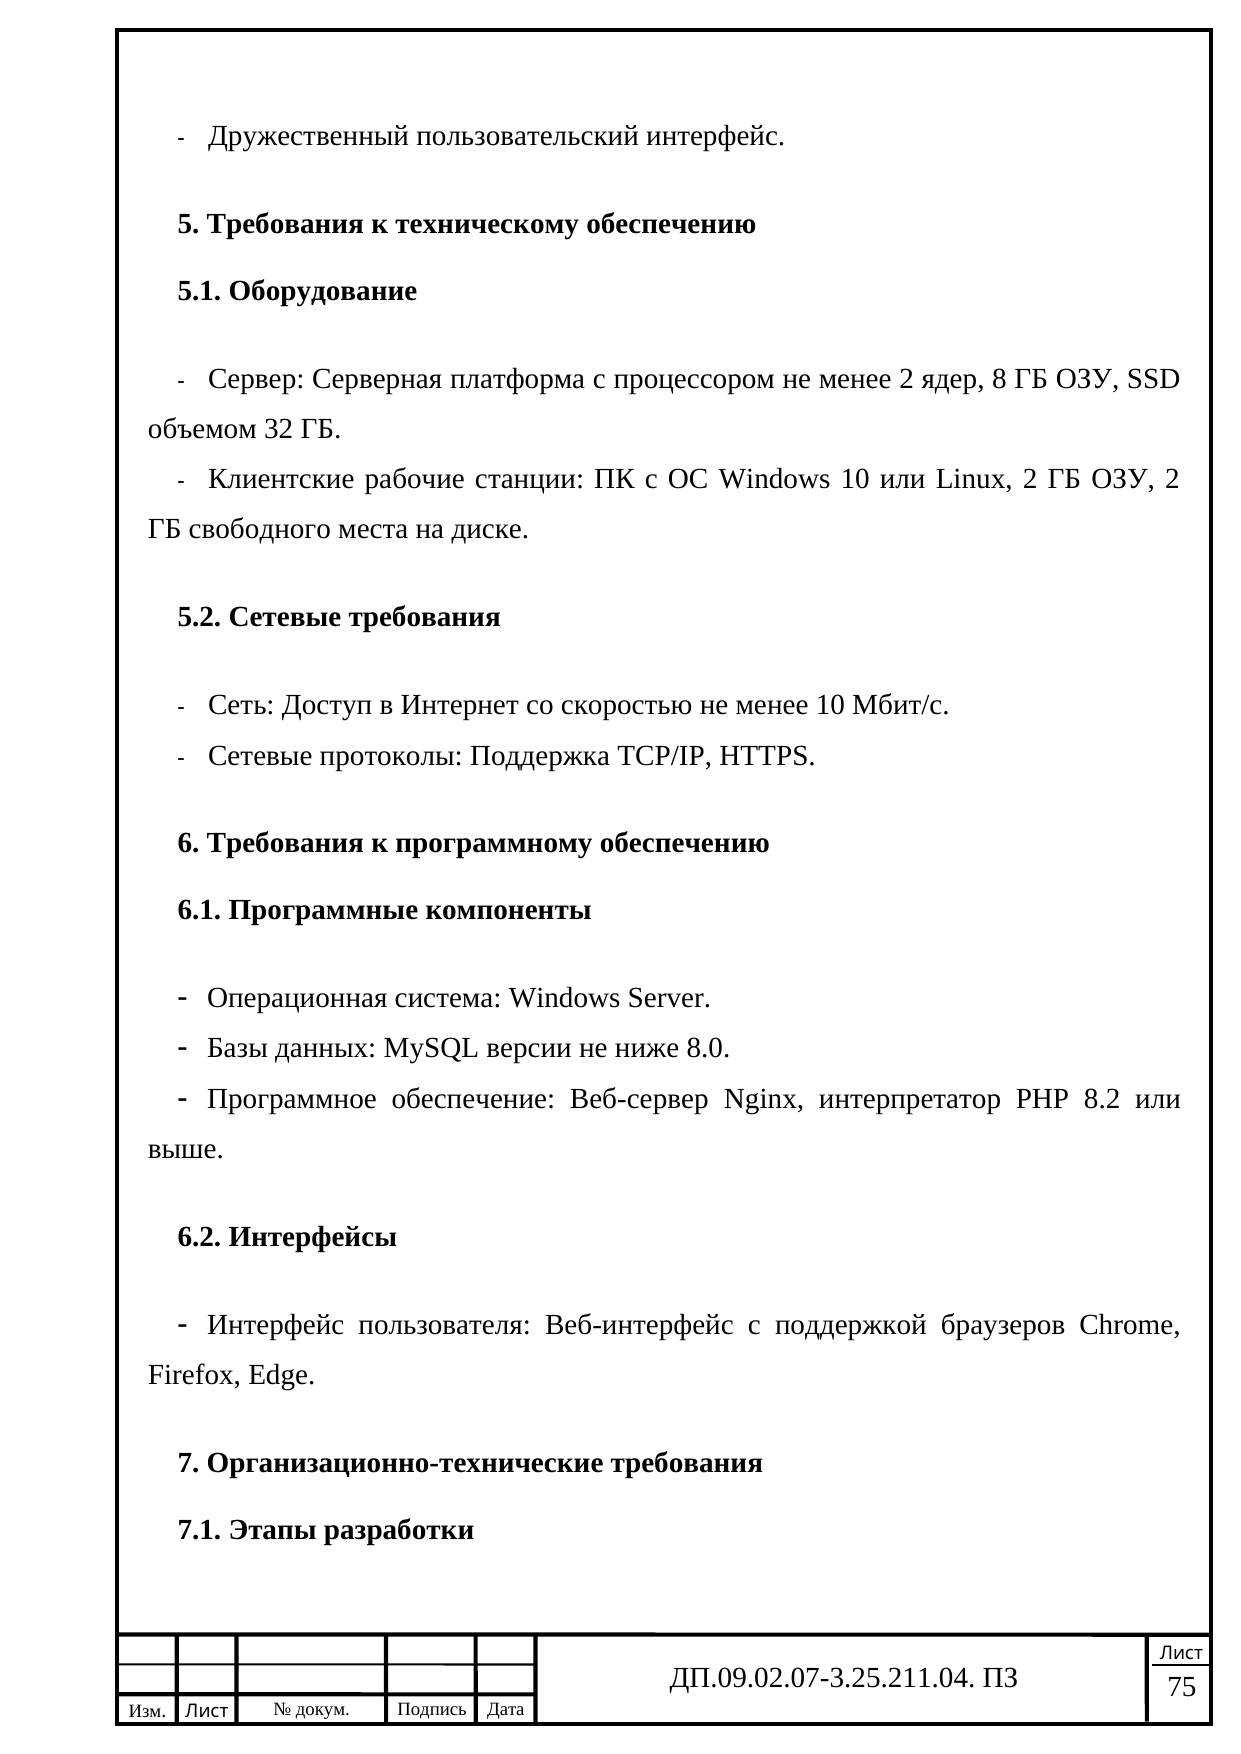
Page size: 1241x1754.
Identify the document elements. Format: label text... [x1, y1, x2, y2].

list Сервер: Серверная платформа с процессором не менее 2 ядер, 8 ГБ ОЗУ, SSD объемом 32 ГБ. [148, 361, 1181, 444]
list Операционная система: Windows Server. [148, 980, 1181, 1014]
text 6. Требования к программному обеспечению [148, 825, 1181, 859]
text 7. Организационно-технические требования [148, 1445, 1181, 1479]
text 7.1. Этапы разработки [148, 1512, 1181, 1546]
list Дружественный пользовательский интерфейс. [148, 118, 1181, 152]
text 6.2. Интерфейсы [148, 1219, 1181, 1253]
text 5.2. Сетевые требования [148, 599, 1181, 633]
list Клиентские рабочие станции: ПК с ОС Windows 10 или Linux, 2 ГБ ОЗУ, 2 ГБ свободного места на диске. [148, 461, 1181, 545]
list Сетевые протоколы: Поддержка TCP/IP, HTTPS. [148, 738, 1181, 771]
text 5.1. Оборудование [148, 273, 1181, 306]
list Интерфейс пользователя: Веб-интерфейс с поддержкой браузеров Chrome, Firefox, Edge. [148, 1307, 1181, 1391]
list Программное обеспечение: Веб-сервер Nginx, интерпретатор PHP 8.2 или выше. [148, 1081, 1181, 1165]
list Базы данных: MySQL версии не ниже 8.0. [148, 1031, 1181, 1064]
text 5. Требования к техническому обеспечению [148, 206, 1181, 239]
list Сеть: Доступ в Интернет со скоростью не менее 10 Мбит/с. [148, 687, 1181, 721]
text 6.1. Программные компоненты [148, 892, 1181, 926]
